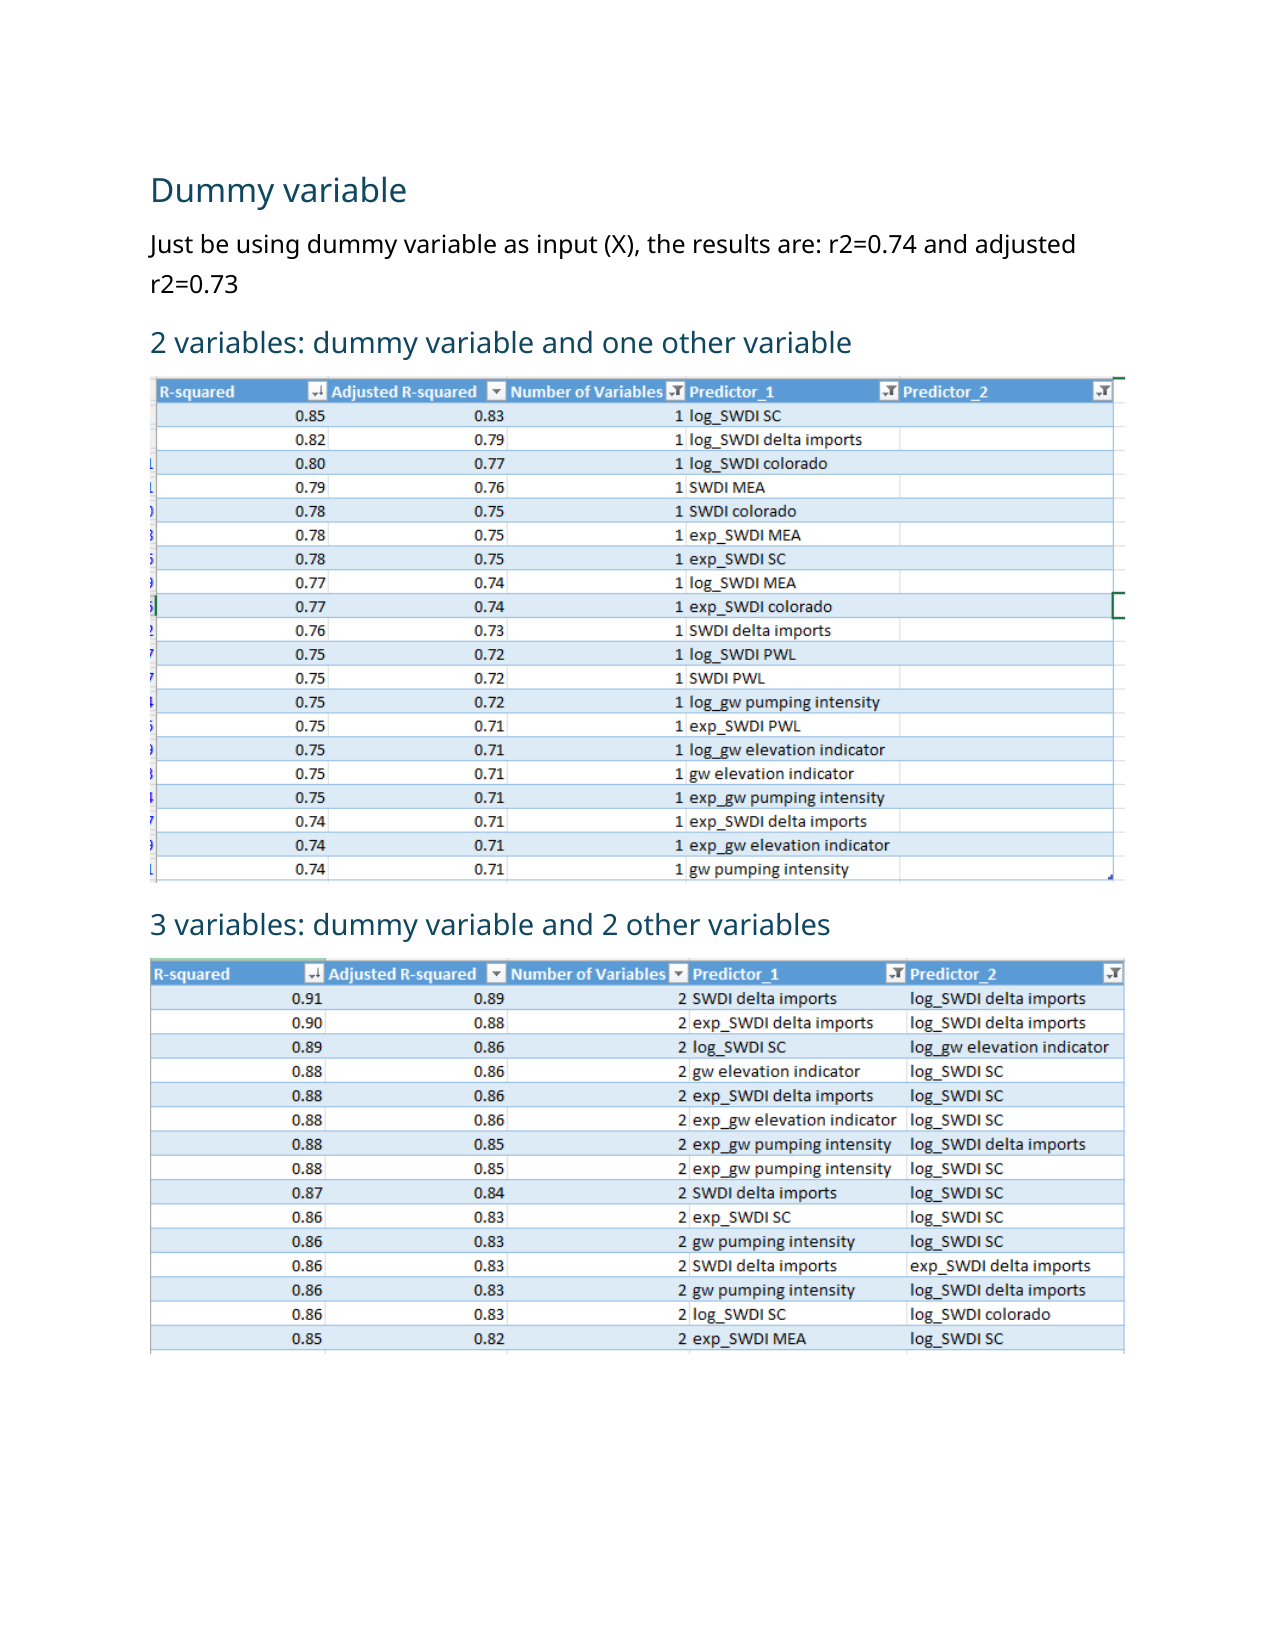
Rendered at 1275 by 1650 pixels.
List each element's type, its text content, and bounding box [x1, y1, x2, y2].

subtitle 3 variables: dummy variable and 2 other variables [150, 904, 1125, 944]
picture [150, 376, 1125, 883]
text Just be using dummy variable as input (X), the results are: r2=0.74 and adjusted r2=0.73 [150, 227, 1125, 300]
subtitle 2 variables: dummy variable and one other variable [150, 322, 1125, 362]
picture [150, 958, 1125, 1354]
subtitle Dummy variable [150, 167, 1125, 212]
